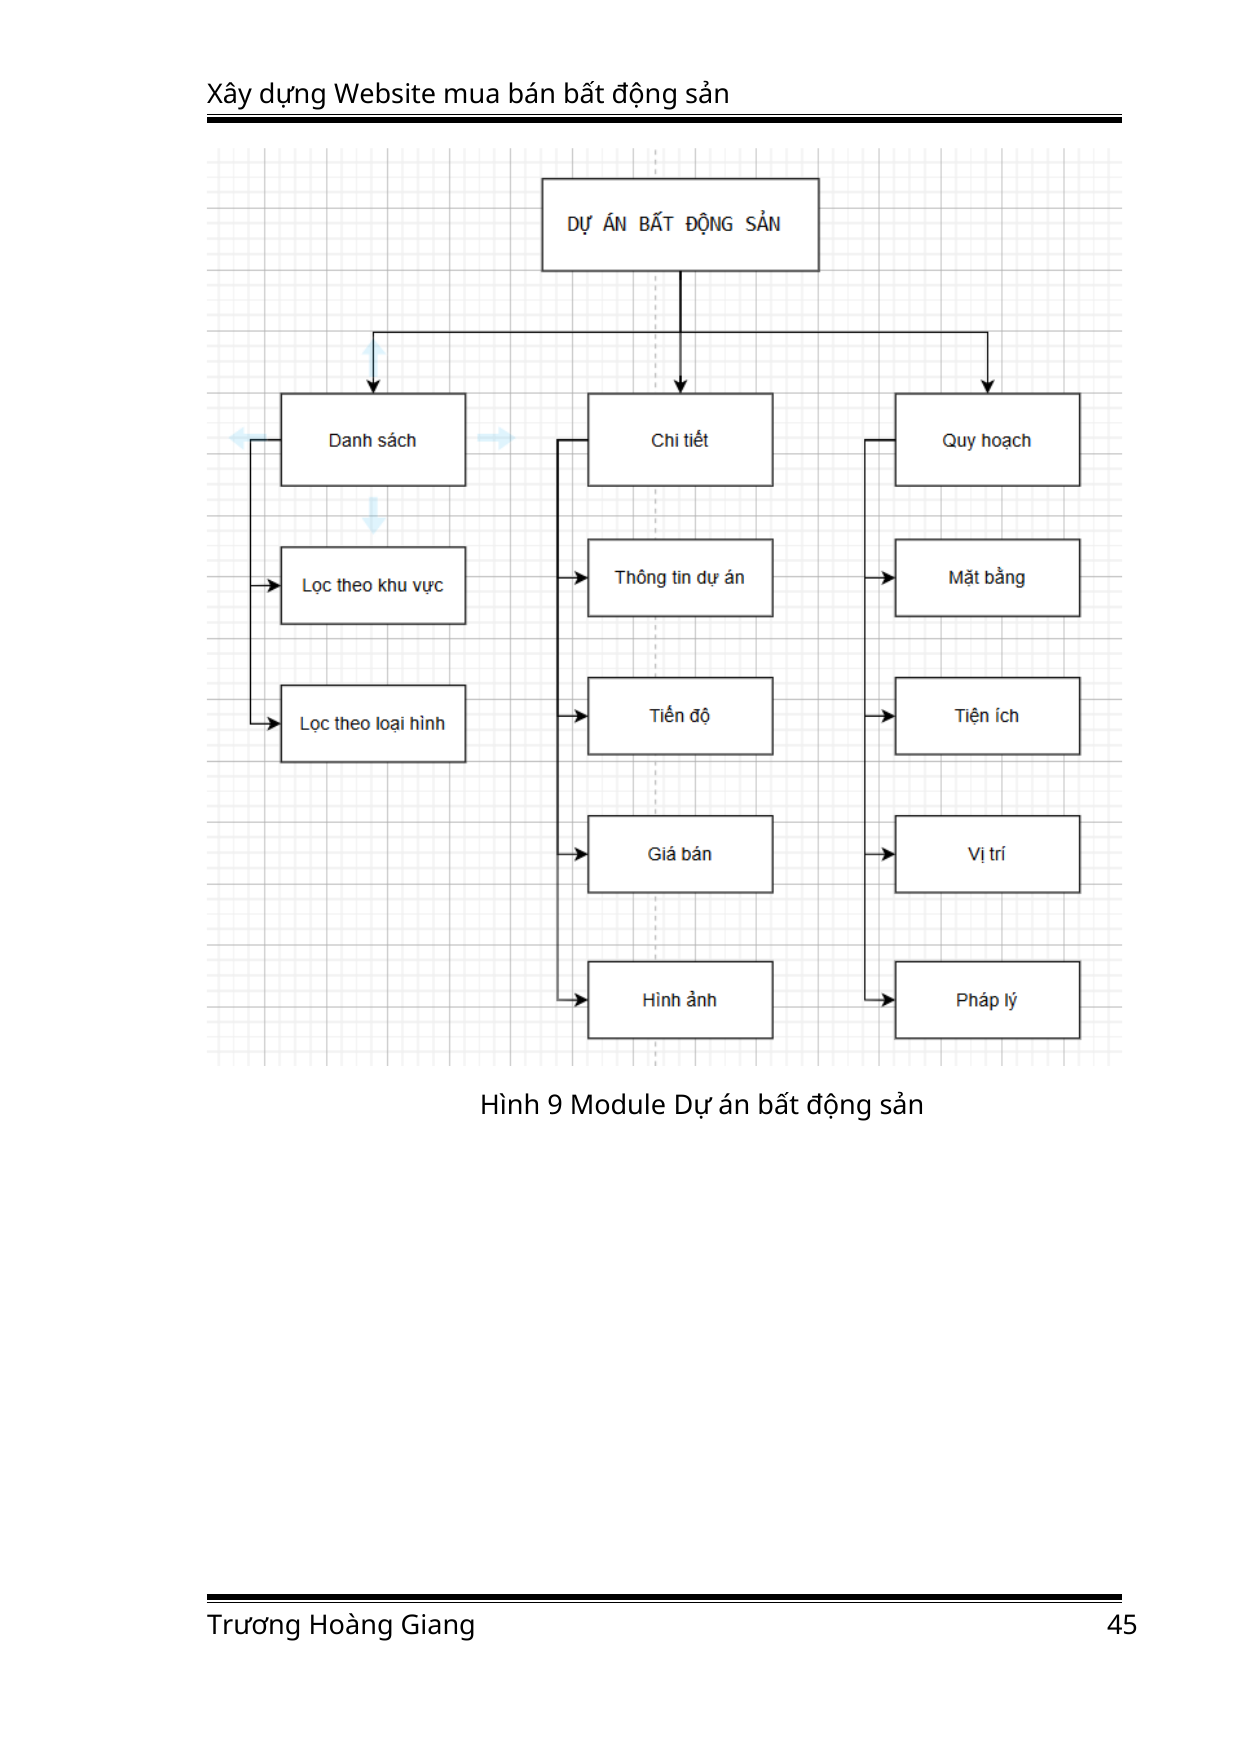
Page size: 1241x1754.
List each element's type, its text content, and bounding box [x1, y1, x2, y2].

text Hình 9 Module Dự án bất động sản [207, 1085, 1122, 1122]
picture [206, 147, 1123, 1066]
